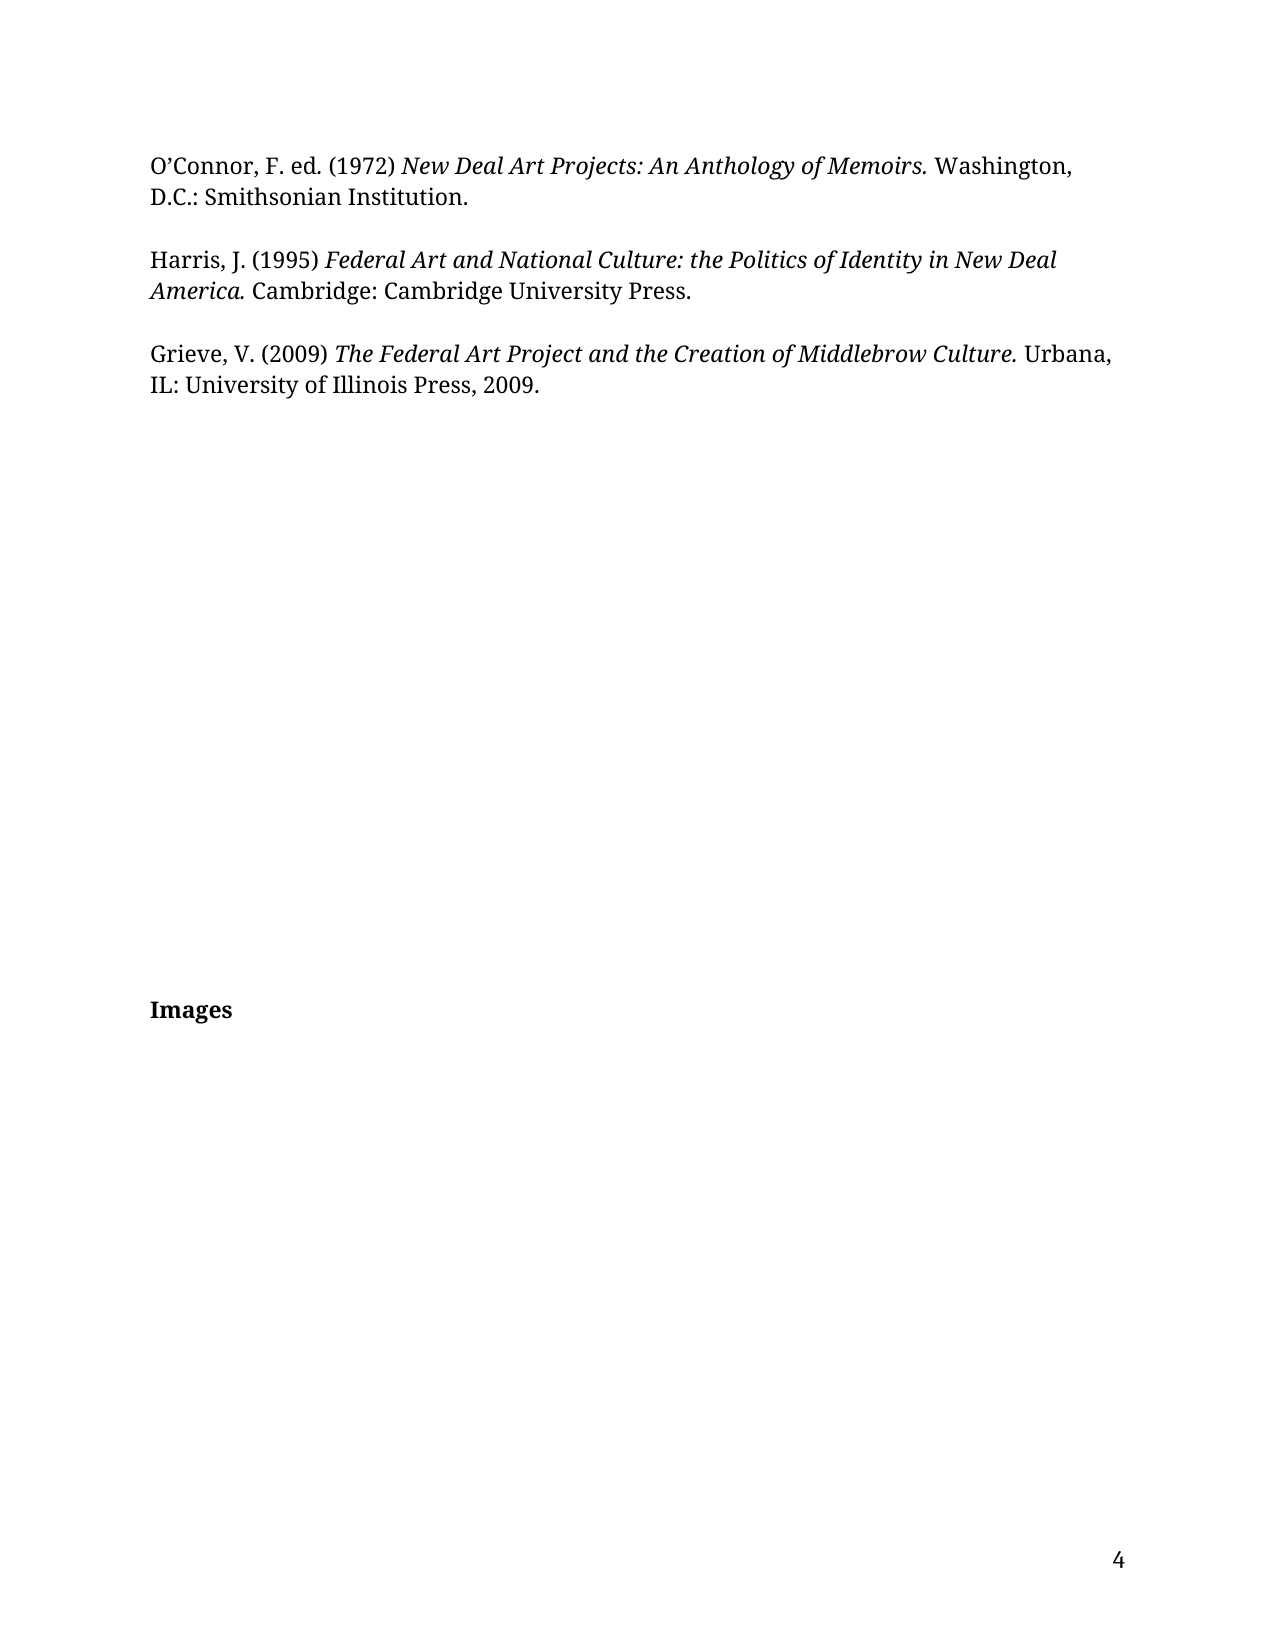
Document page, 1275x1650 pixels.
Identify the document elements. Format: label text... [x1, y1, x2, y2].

text O’Connor, F. ed. (1972) New Deal Art Projects: An Anthology of Memoirs. Washington, D.C.: Smithsonian Institution. [150, 150, 1125, 212]
text Harris, J. (1995) Federal Art and National Culture: the Politics of Identity in New Deal America. Cambridge: Cambridge University Press. [150, 244, 1125, 306]
text Grieve, V. (2009) The Federal Art Project and the Creation of Middlebrow Culture. Urbana, IL: University of Illinois Press, 2009. [150, 337, 1125, 400]
text Images [150, 994, 1125, 1025]
